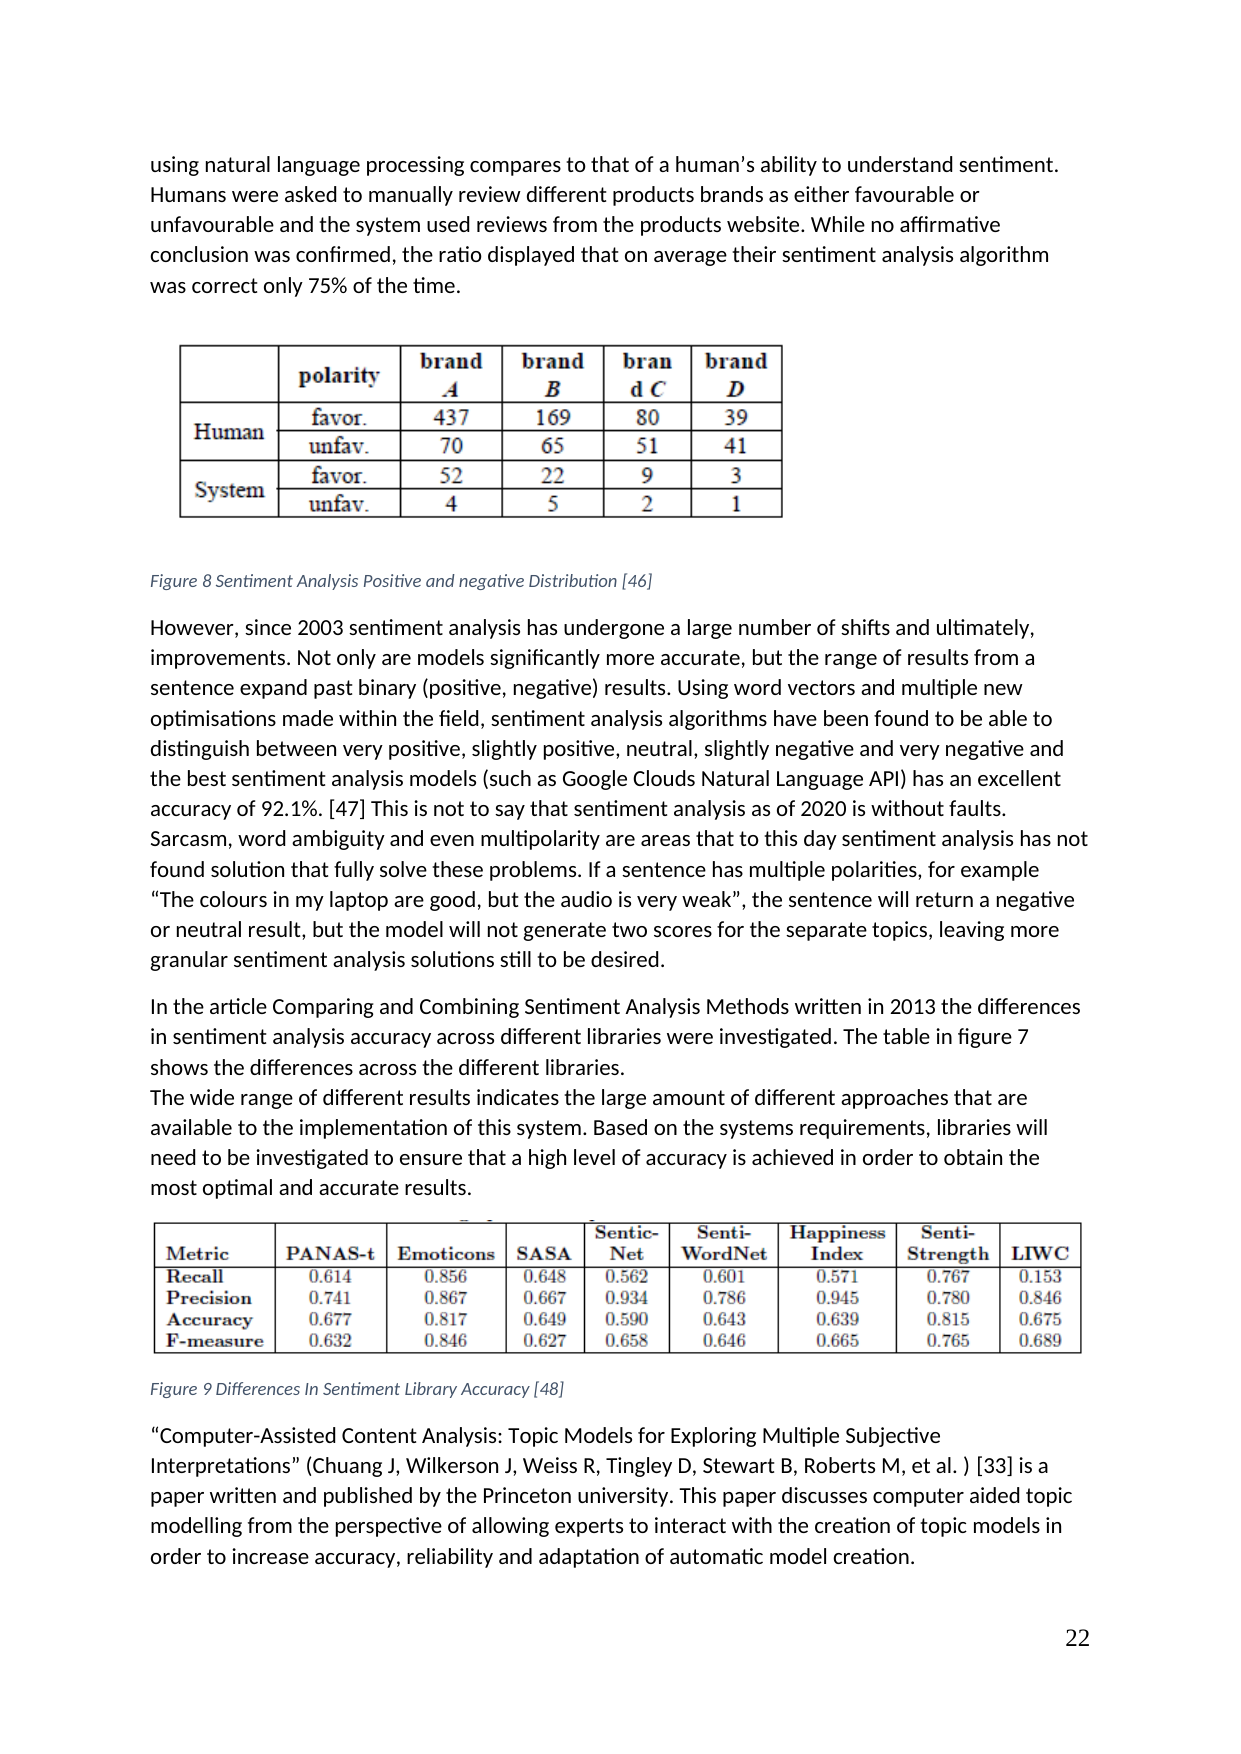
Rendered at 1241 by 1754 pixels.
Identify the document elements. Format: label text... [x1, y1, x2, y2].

text In the article Comparing and Combining Sentiment Analysis Methods written in 2013 the differences in sentiment analysis accuracy across different libraries were investigated. The table in figure 7 shows the differences across the different libraries. The wide range of different results indicates the large amount of different approaches that are available to the implementation of this system. Based on the systems requirements, libraries will need to be investigated to ensure that a high level of accuracy is achieved in order to obtain the most optimal and accurate results. [150, 992, 1090, 1202]
text Figure 9 Differences In Sentiment Library Accuracy [48] [150, 1377, 1090, 1400]
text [150, 150, 1090, 299]
text Figure 8 Sentiment Analysis Positive and negative Distribution [46] [150, 569, 1090, 592]
picture [150, 1220, 1091, 1359]
picture [150, 317, 808, 551]
text “Computer-Assisted Content Analysis: Topic Models for Exploring Multiple Subjective Interpretations” (Chuang J, Wilkerson J, Weiss R, Tingley D, Stewart B, Roberts M, et al. ) [33] is a paper written and published by the Princeton university. This paper discusses computer aided topic modelling from the perspective of allowing experts to interact with the creation of topic models in order to increase accuracy, reliability and adaptation of automatic model creation. [150, 1421, 1090, 1570]
text However, since 2003 sentiment analysis has undergone a large number of shifts and ultimately, improvements. Not only are models significantly more accurate, but the range of results from a sentence expand past binary (positive, negative) results. Using word vectors and multiple new optimisations made within the field, sentiment analysis algorithms have been found to be able to distinguish between very positive, slightly positive, neutral, slightly negative and very negative and the best sentiment analysis models (such as Google Clouds Natural Language API) has an excellent accuracy of 92.1%. [47] This is not to say that sentiment analysis as of 2020 is without faults. Sarcasm, word ambiguity and even multipolarity are areas that to this day sentiment analysis has not found solution that fully solve these problems. If a sentence has multiple polarities, for example “The colours in my laptop are good, but the audio is very weak”, the sentence will return a negative or neutral result, but the model will not generate two scores for the separate topics, leaving more granular sentiment analysis solutions still to be desired. [150, 613, 1090, 973]
